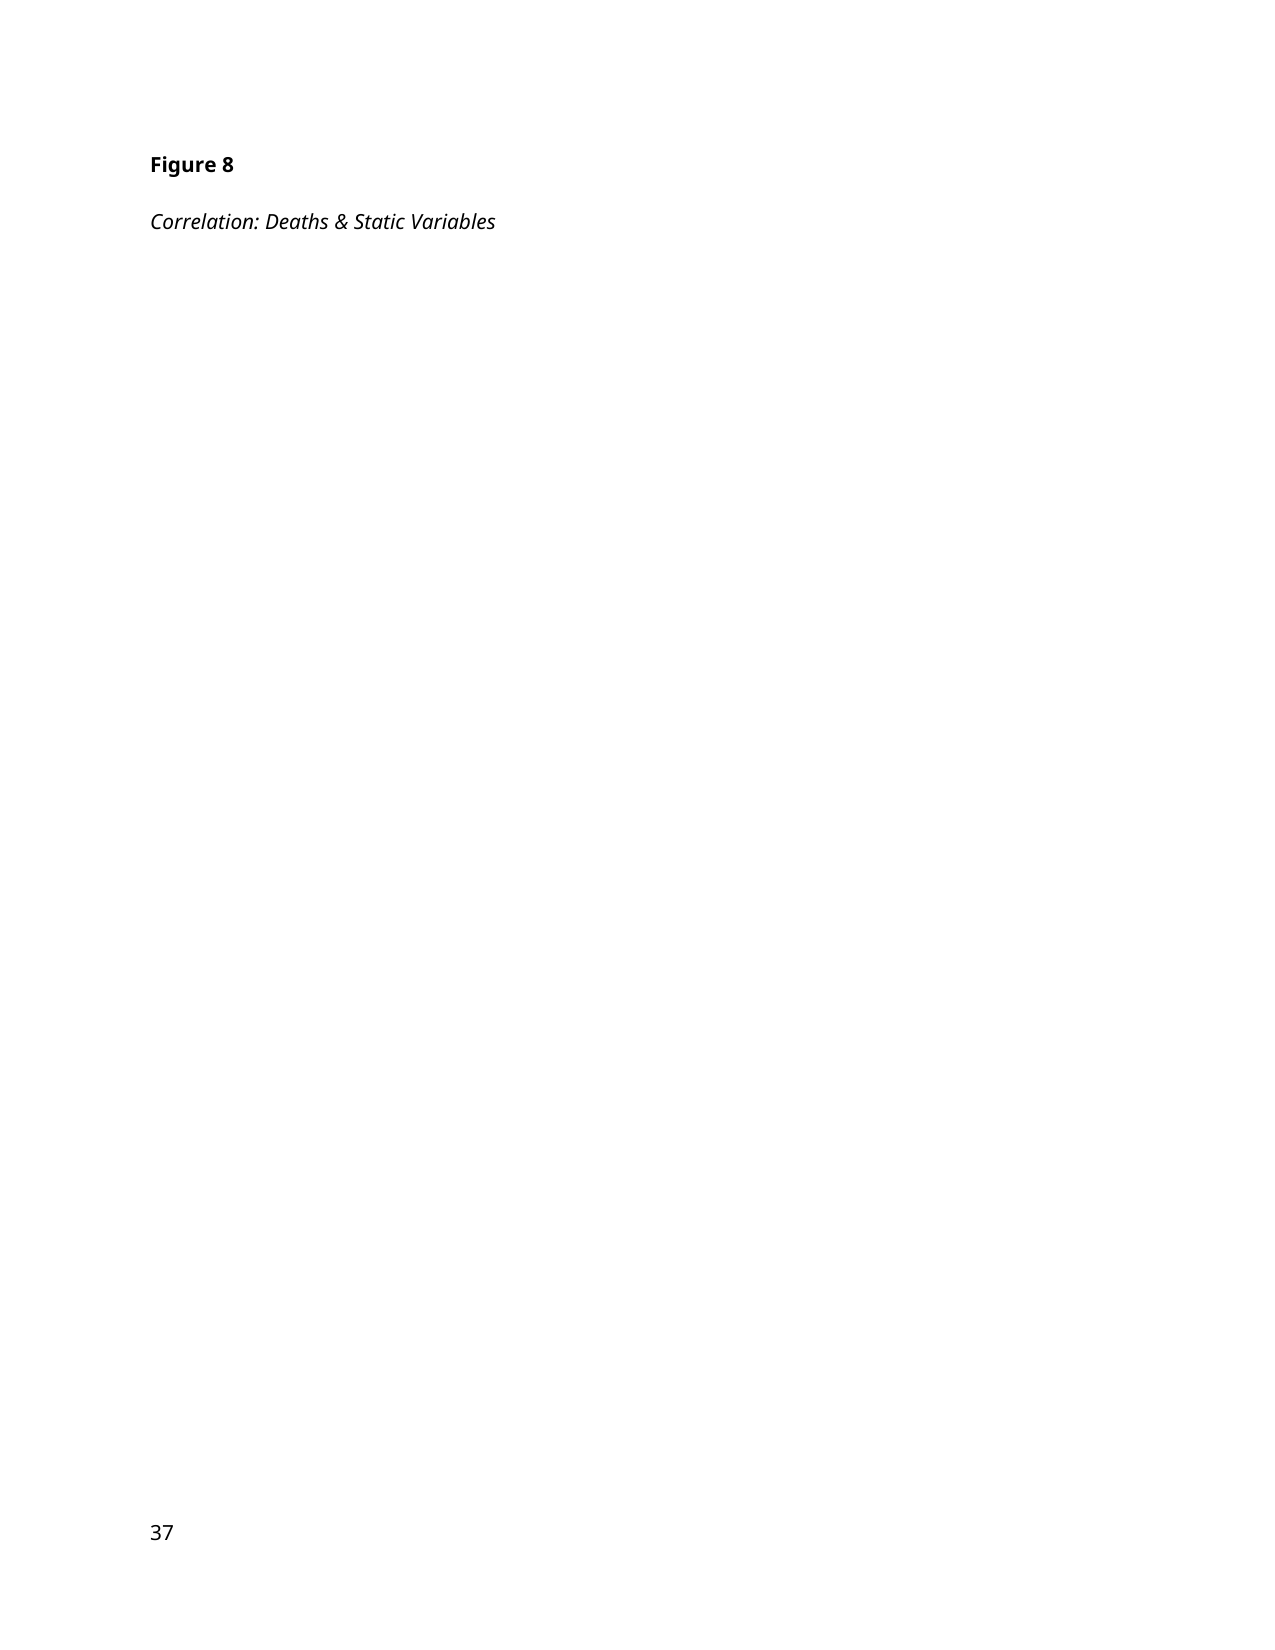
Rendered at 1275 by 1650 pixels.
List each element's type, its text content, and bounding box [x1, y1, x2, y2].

text Figure 8 [150, 150, 1125, 178]
text Correlation: Deaths & Static Variables [150, 207, 1125, 235]
